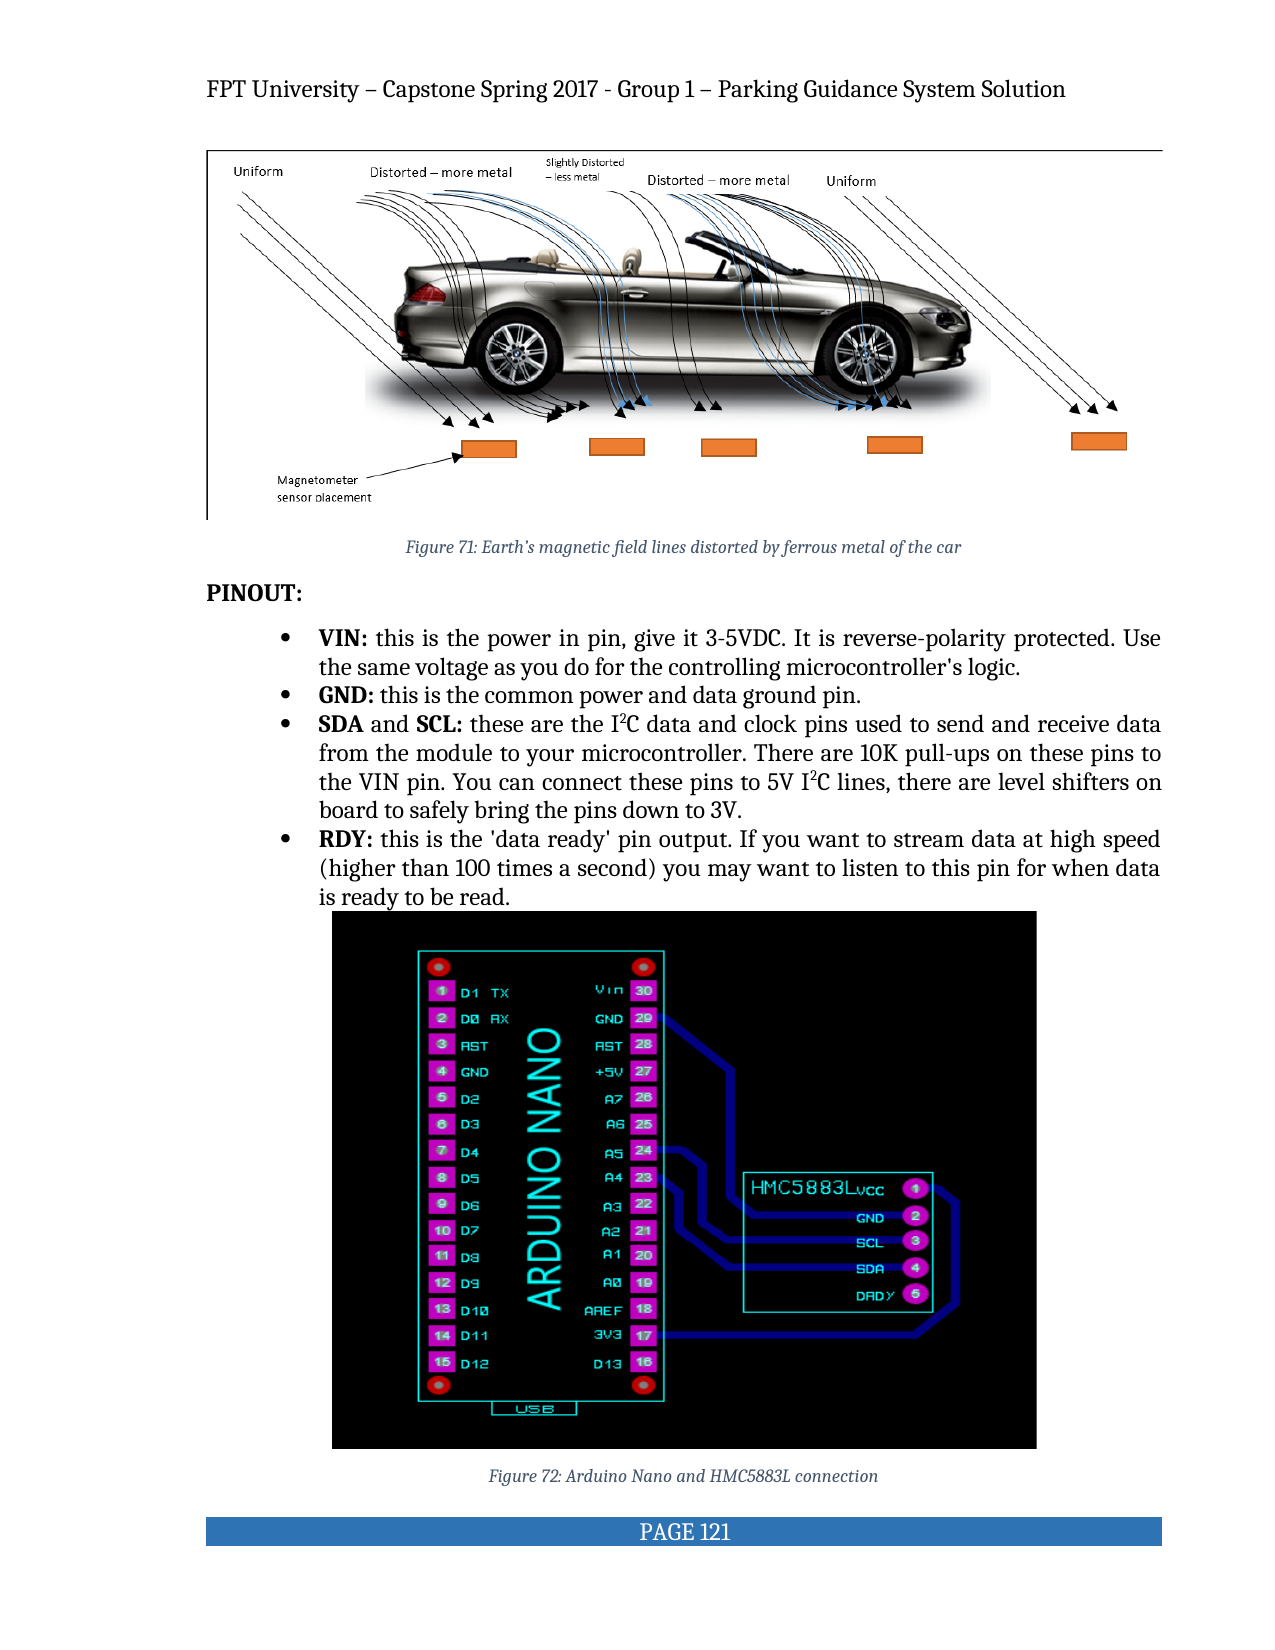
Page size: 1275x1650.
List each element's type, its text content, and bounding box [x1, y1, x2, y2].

text GND: this is the common power and data ground pin. [281, 681, 1162, 710]
text SDA and SCL: these are the I2C data and clock pins used to send and receive data from the module to your microcontroller. There are 10K pull-ups on these pins to the VIN pin. You can connect these pins to 5V I2C lines, there are level shifters on board to safely bring the pins down to 3V. [281, 710, 1162, 825]
picture [332, 911, 1037, 1449]
text PINOUT: [206, 578, 1162, 607]
text VIN: this is the power in pin, give it 3-5VDC. It is reverse-polarity protected. Use the same voltage as you do for the controlling microcontroller's logic. [281, 624, 1162, 681]
picture [206, 150, 1163, 520]
text RDY: this is the 'data ready' pin output. If you want to stream data at high speed (higher than 100 times a second) you may want to listen to this pin for when data is ready to be read. [281, 825, 1162, 911]
